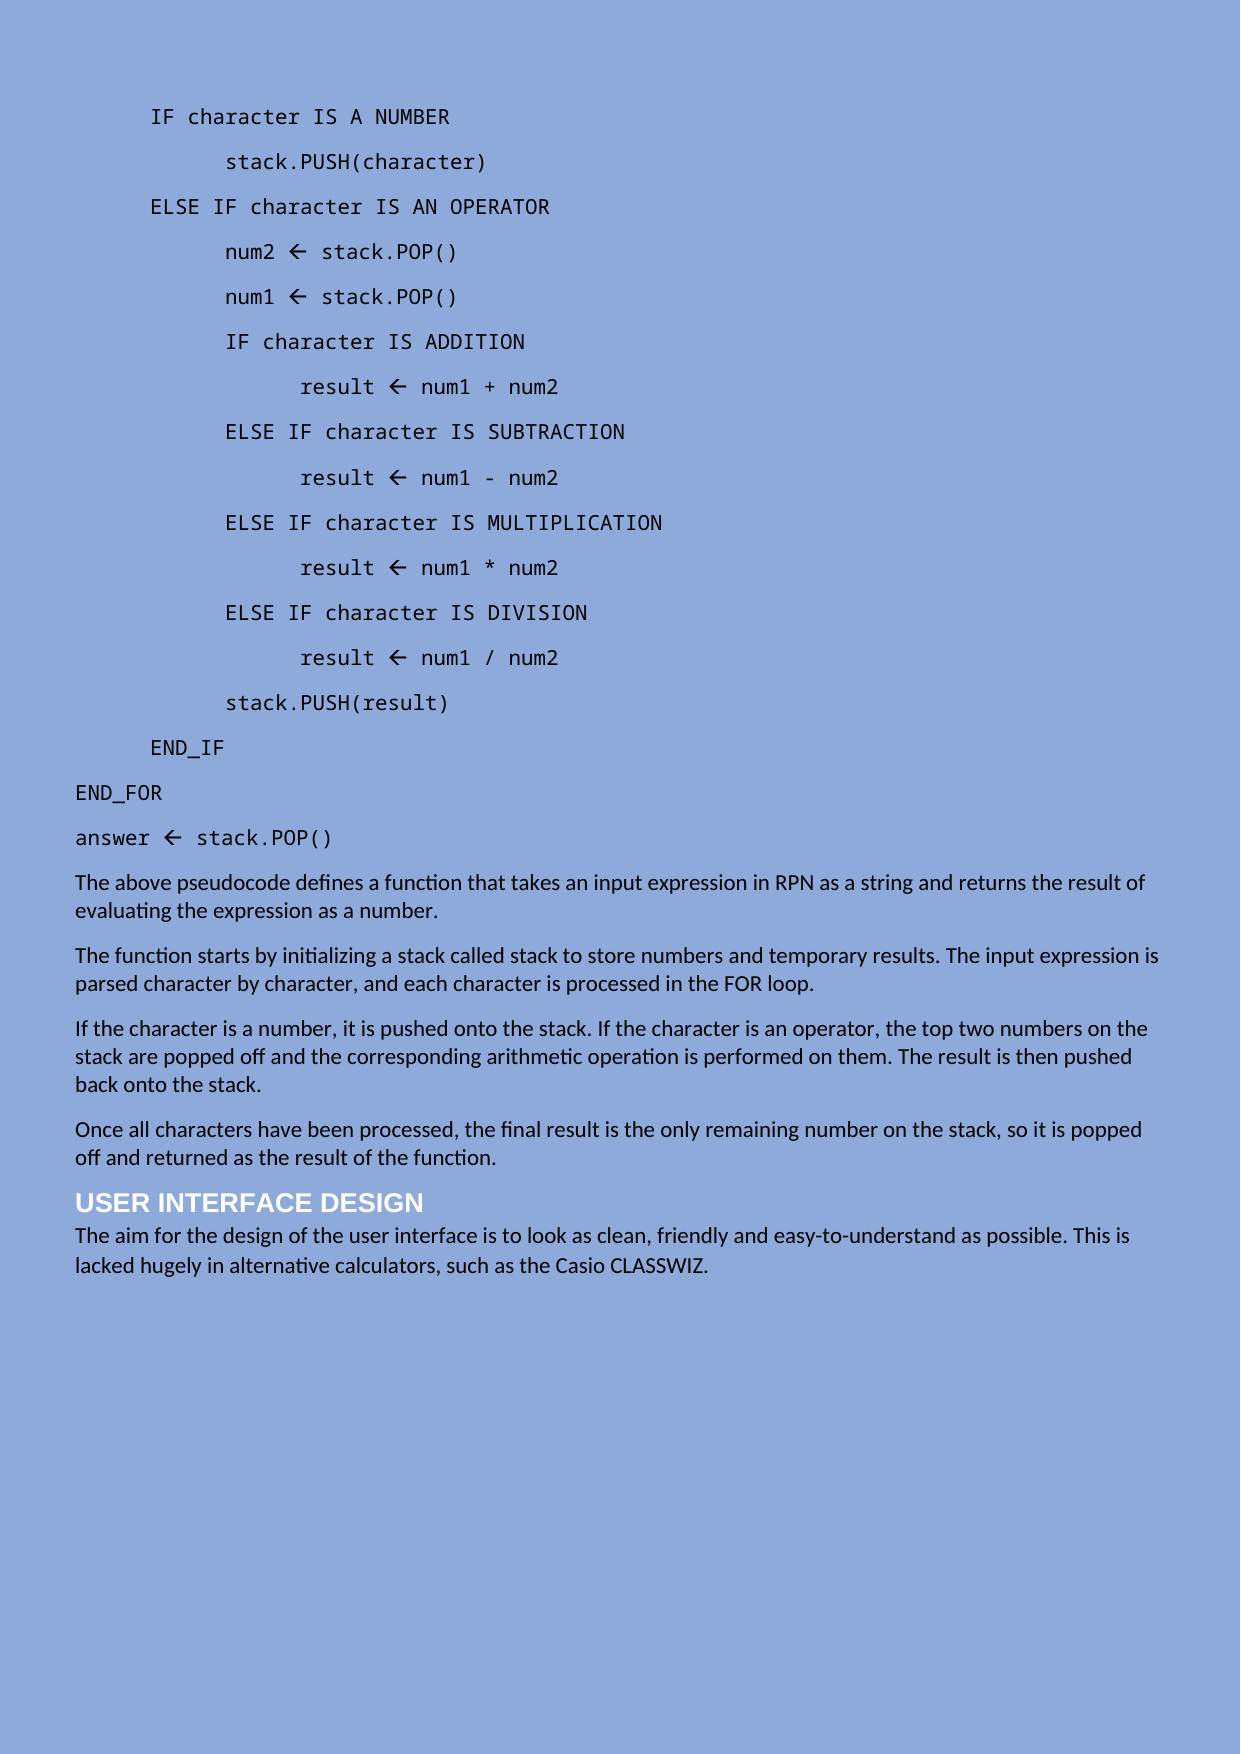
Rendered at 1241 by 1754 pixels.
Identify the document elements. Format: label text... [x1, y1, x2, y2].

text result num1 + num2 [225, 372, 1165, 401]
text END_FOR [75, 778, 1165, 807]
text ELSE IF character IS SUBTRACTION [150, 417, 1165, 446]
text The aim for the design of the user interface is to look as clean, friendly and easy-to-understand as possible. This is lacked hugely in alternative calculators, such as the Casio CLASSWIZ. [75, 1221, 1165, 1279]
text Once all characters have been processed, the final result is the only remaining number on the stack, so it is popped off and returned as the result of the function. [75, 1115, 1165, 1171]
text ELSE IF character IS AN OPERATOR [75, 192, 1165, 220]
text answer stack.POP() [75, 823, 1165, 852]
text result num1 - num2 [225, 463, 1165, 491]
text If the character is a number, it is pushed onto the stack. If the character is an operator, the top two numbers on the stack are popped off and the corresponding arithmetic operation is performed on them. The result is then pushed back onto the stack. [75, 1014, 1165, 1098]
text result num1 * num2 [225, 553, 1165, 581]
text stack.PUSH(character) [150, 147, 1165, 175]
text IF character IS ADDITION [150, 327, 1165, 356]
text ELSE IF character IS DIVISION [150, 598, 1165, 626]
text The function starts by initializing a stack called stack to store numbers and temporary results. The input expression is parsed character by character, and each character is processed in the FOR loop. [75, 941, 1165, 997]
text num2 stack.POP() [75, 237, 1165, 266]
subtitle USER INTERFACE DESIGN [75, 1187, 1165, 1219]
text num1 stack.POP() [75, 282, 1165, 311]
text result num1 / num2 [225, 643, 1165, 671]
text END_IF [75, 733, 1165, 762]
text ELSE IF character IS MULTIPLICATION [150, 508, 1165, 536]
text IF character IS A NUMBER [75, 102, 1165, 130]
text stack.PUSH(result) [150, 688, 1165, 717]
text The above pseudocode defines a function that takes an input expression in RPN as a string and returns the result of evaluating the expression as a number. [75, 868, 1165, 924]
